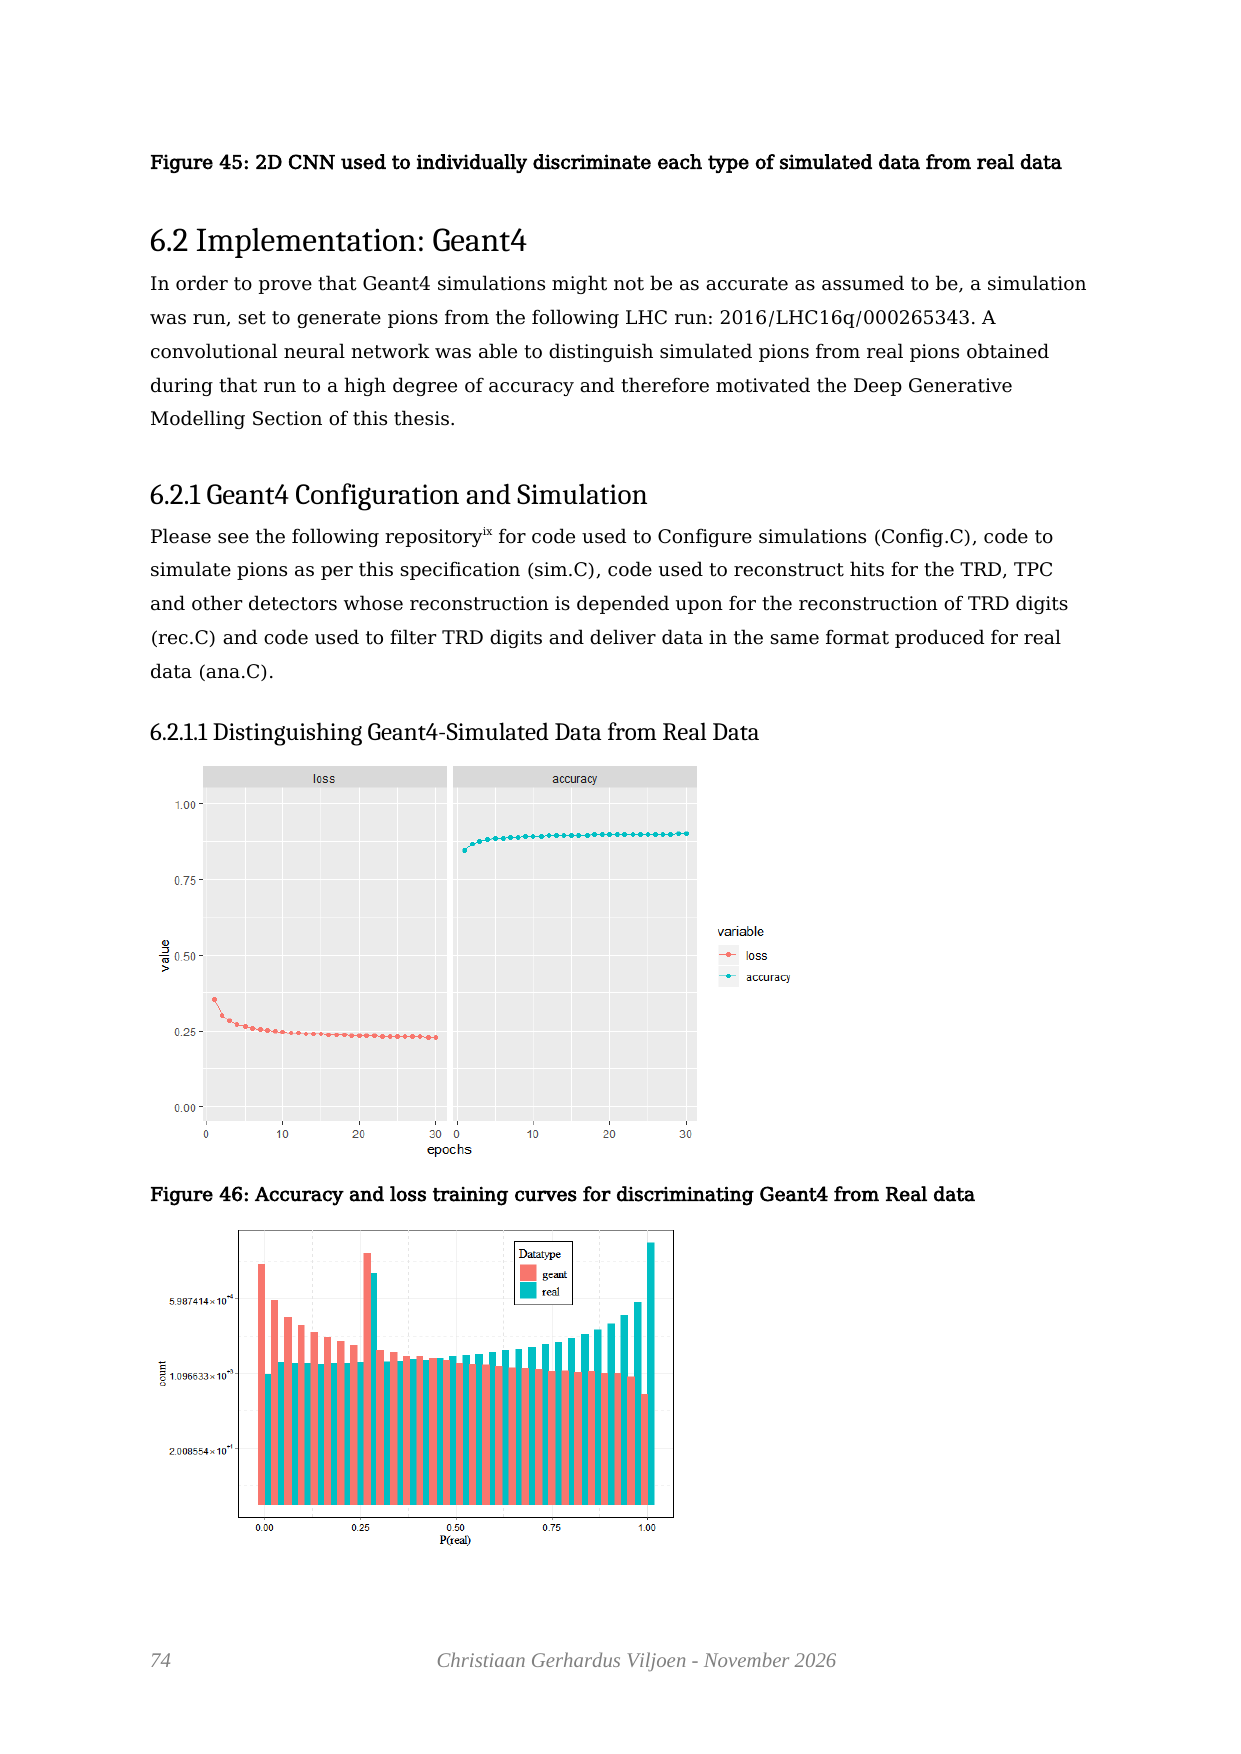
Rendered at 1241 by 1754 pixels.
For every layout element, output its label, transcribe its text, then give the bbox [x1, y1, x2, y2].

text Please see the following repository for code used to Configure simulations (Config.C), code to simulate pions as per this specification (sim.C), code used to reconstruct hits for the TRD, TPC and other detectors whose reconstruction is depended upon for the reconstruction of TRD digits (rec.C) and code used to filter TRD digits and deliver data in the same format produced for real data (ana.C). [150, 524, 1090, 682]
subtitle Implementation: Geant4 [150, 221, 1090, 259]
text Figure 45: 2D CNN used to individually discriminate each type of simulated data from real data [150, 150, 1090, 172]
subtitle Distinguishing Geant4-Simulated Data from Real Data [150, 718, 1090, 747]
subtitle Geant4 Configuration and Simulation [150, 478, 1090, 512]
picture [150, 1224, 678, 1551]
text In order to prove that Geant4 simulations might not be as accurate as assumed to be, a simulation was run, set to generate pions from the following LHC run: 2016/LHC16q/000265343. A convolutional neural network was able to distinguish simulated pions from real pions obtained during that run to a high degree of accuracy and therefore motivated the Deep Generative Modelling Section of this thesis. [150, 272, 1090, 429]
picture [150, 759, 804, 1163]
text Figure 46: Accuracy and loss training curves for discriminating Geant4 from Real data [150, 1182, 1090, 1204]
